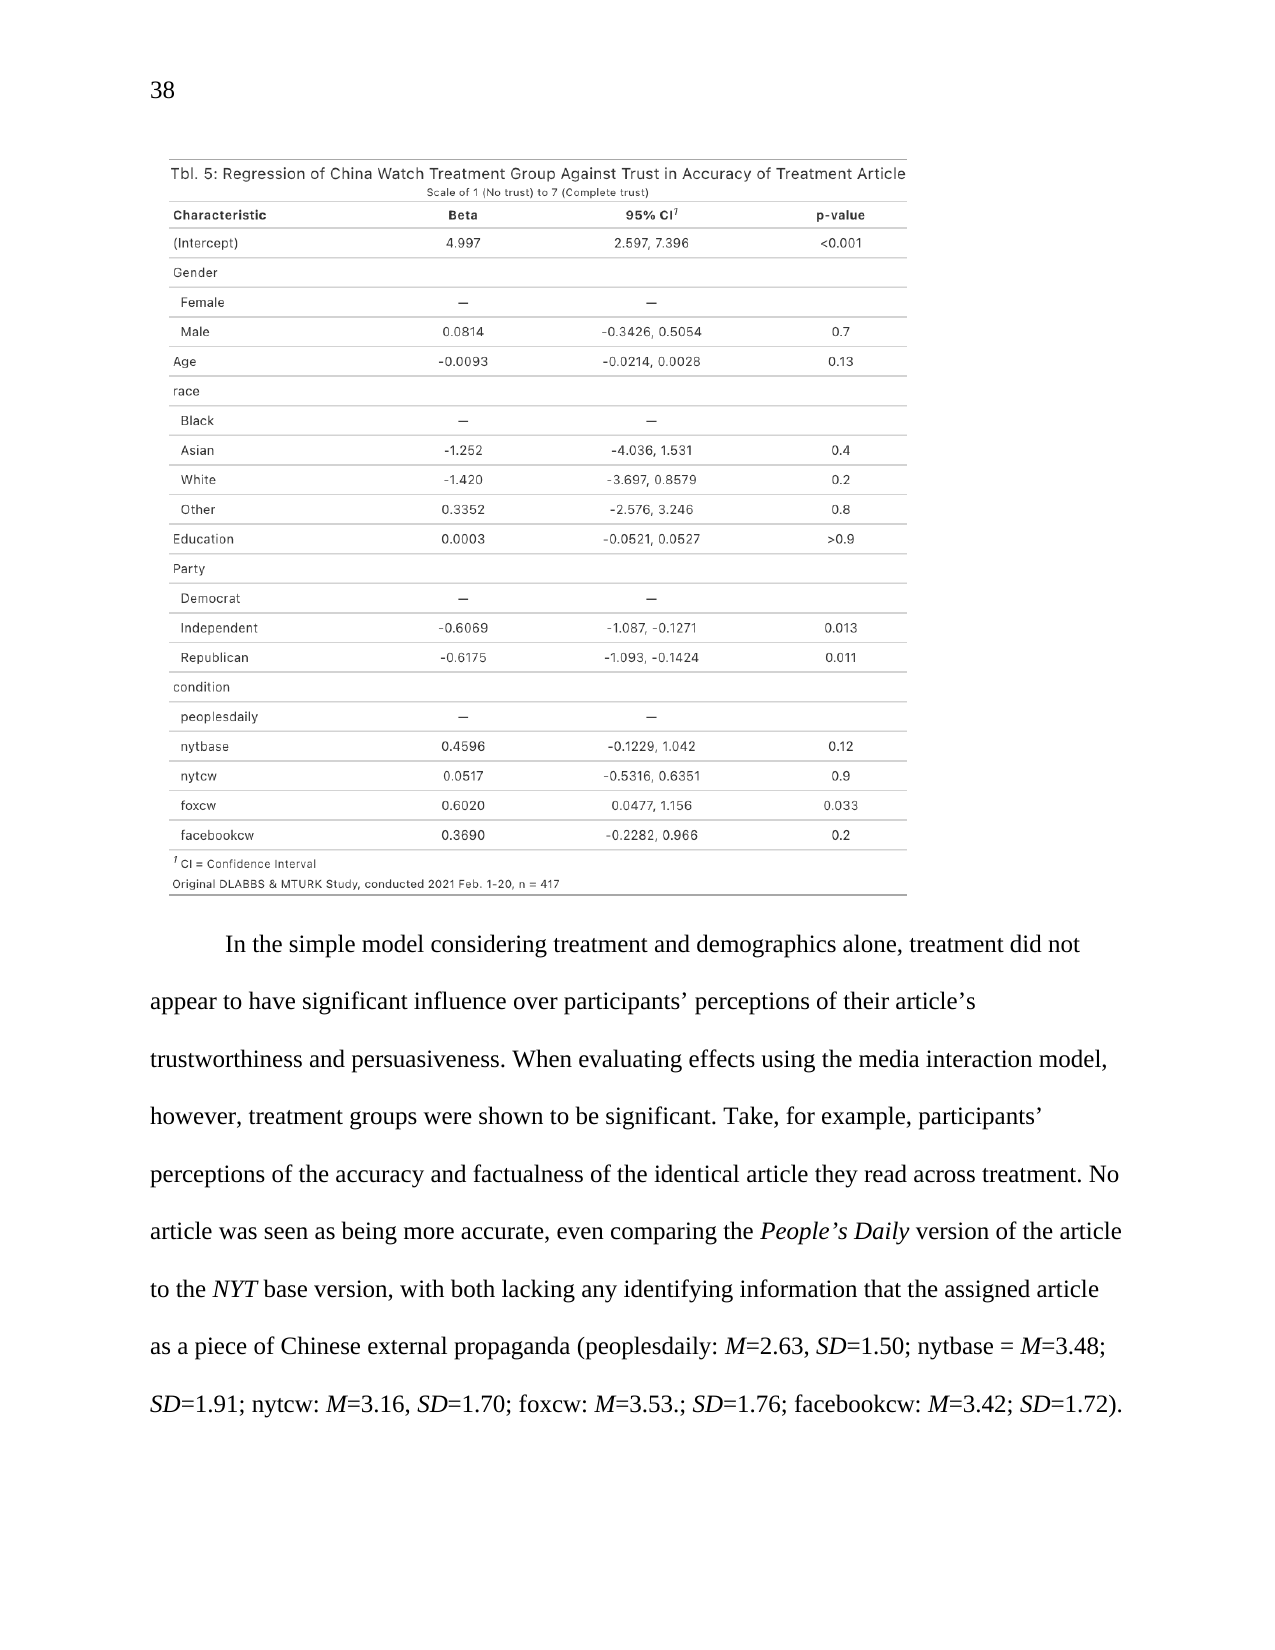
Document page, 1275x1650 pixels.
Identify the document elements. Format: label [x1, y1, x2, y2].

picture [150, 150, 927, 900]
text [150, 929, 1125, 1417]
